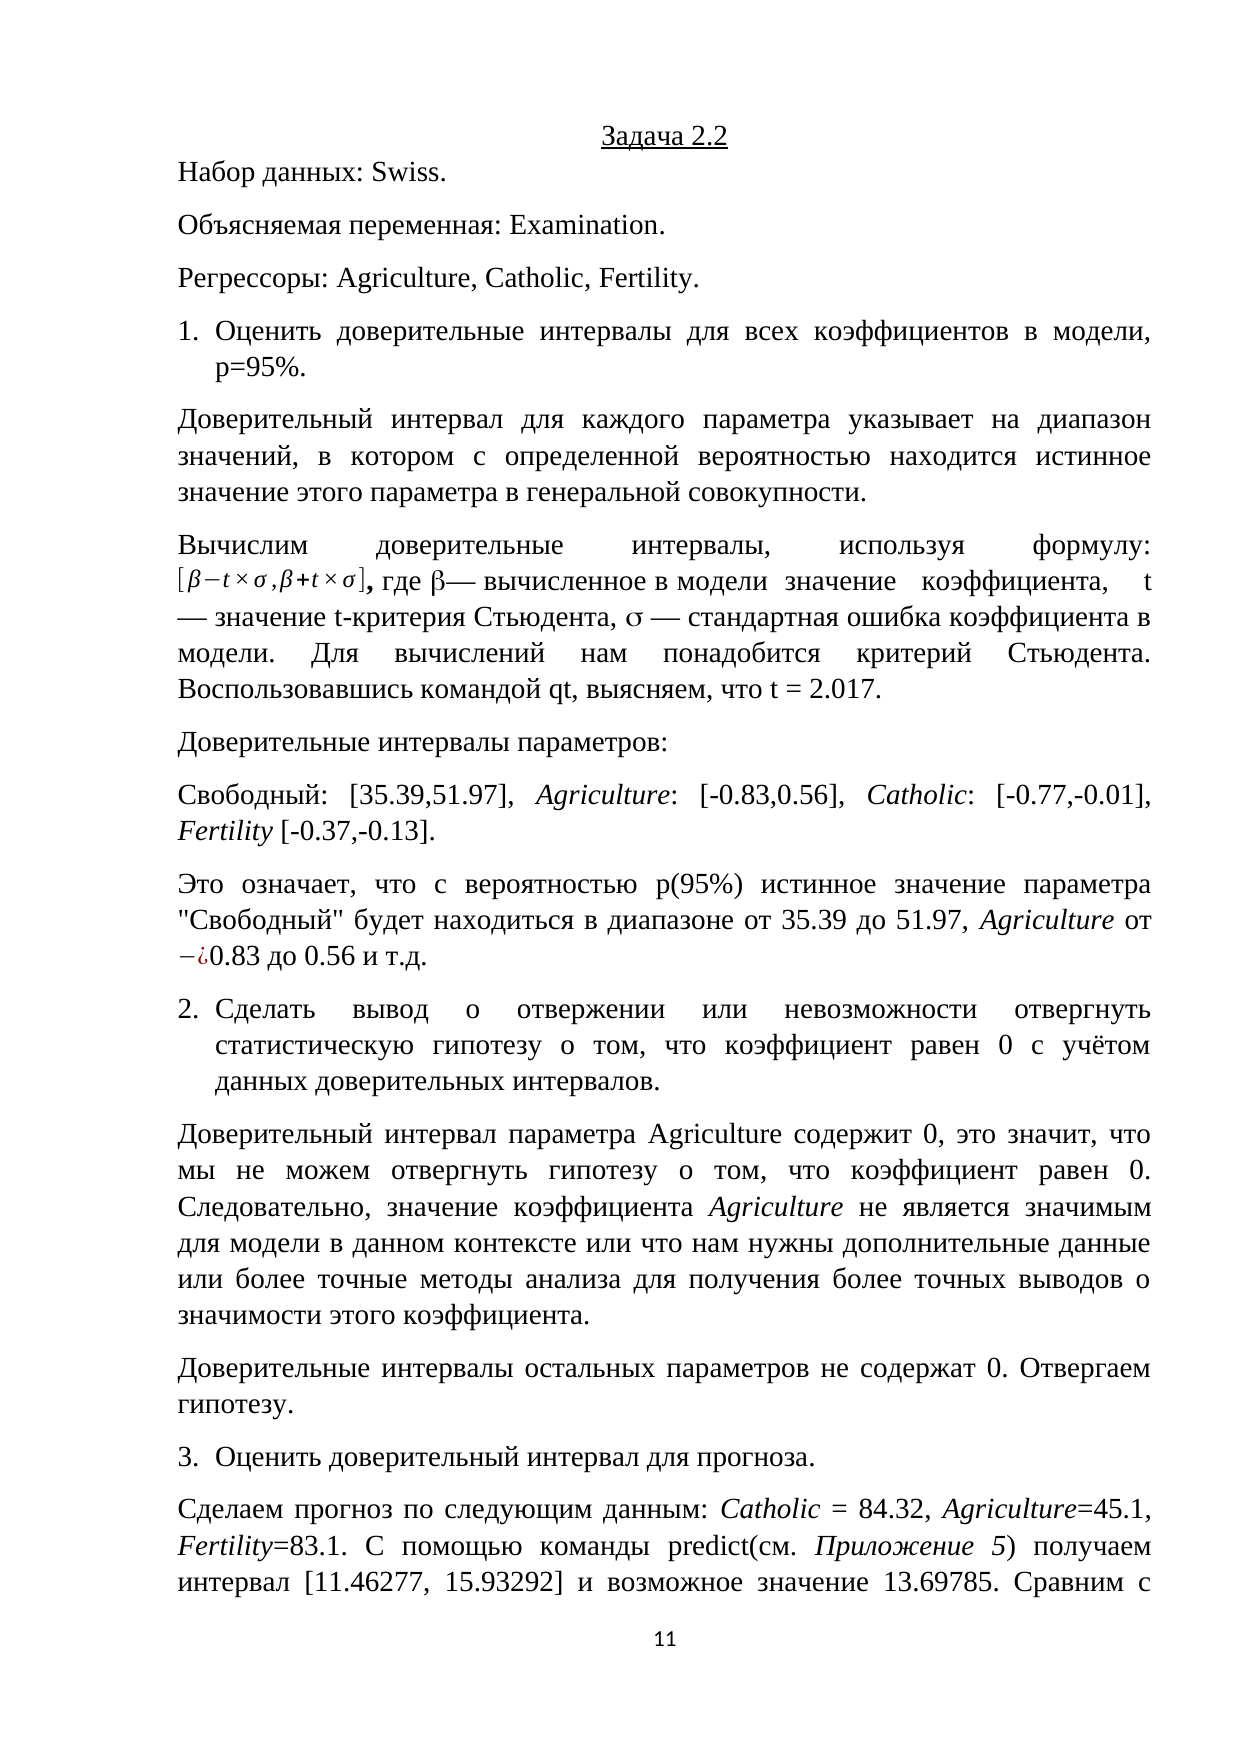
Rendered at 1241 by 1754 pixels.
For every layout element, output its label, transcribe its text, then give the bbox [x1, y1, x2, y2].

text Регрессоры: Agriculture, Catholic, Fertility. [177, 260, 1152, 293]
text Набор данных: Swiss. [177, 154, 1152, 188]
list Оценить доверительный интервал для прогноза. [177, 1439, 1152, 1472]
text Объясняемая переменная: Examination. [177, 207, 1152, 241]
subtitle Задача 2.2 [177, 118, 1152, 152]
text Это означает, что с вероятностью p(95%) истинное значение параметра "Свободный" будет находиться в диапазоне от 35.39 до 51.97, Agriculture от 0.83 до 0.56 и т.д. [177, 866, 1152, 972]
list Сделать вывод о отвержении или невозможности отвергнуть статистическую гипотезу о том, что коэффициент равен 0 с учётом данных доверительных интервалов. [177, 991, 1152, 1097]
text Доверительные интервалы остальных параметров не содержат 0. Отвергаем гипотезу. [177, 1350, 1152, 1419]
text Вычислим доверительные интервалы, используя формулу: , где — вычисленное в модели значение коэффициента, t — значение t-критерия Стьюдента, — стандартная ошибка коэффициента в модели. Для вычислений нам понадобится критерий Стьюдента. Воспользовавшись командой qt, выясняем, что t = 2.017. [177, 527, 1152, 705]
text Свободный: [35.39,51.97], Agriculture: [-0.83,0.56], Catholic: [-0.77,-0.01], Fertility [-0.37,-0.13]. [177, 777, 1152, 847]
text Доверительный интервал параметра Agriculture содержит 0, это значит, что мы не можем отвергнуть гипотезу о том, что коэффициент равен 0. Следовательно, значение коэффициента Agriculture не является значимым для модели в данном контексте или что нам нужны дополнительные данные или более точные методы анализа для получения более точных выводов о значимости этого коэффициента. [177, 1116, 1152, 1331]
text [177, 1492, 1152, 1597]
text Доверительные интервалы параметров: [177, 724, 1152, 758]
list Оценить доверительные интервалы для всех коэффициентов в модели, p=95%. [177, 313, 1152, 382]
text Доверительный интервал для каждого параметра указывает на диапазон значений, в котором с определенной вероятностью находится истинное значение этого параметра в генеральной совокупности. [177, 402, 1152, 507]
